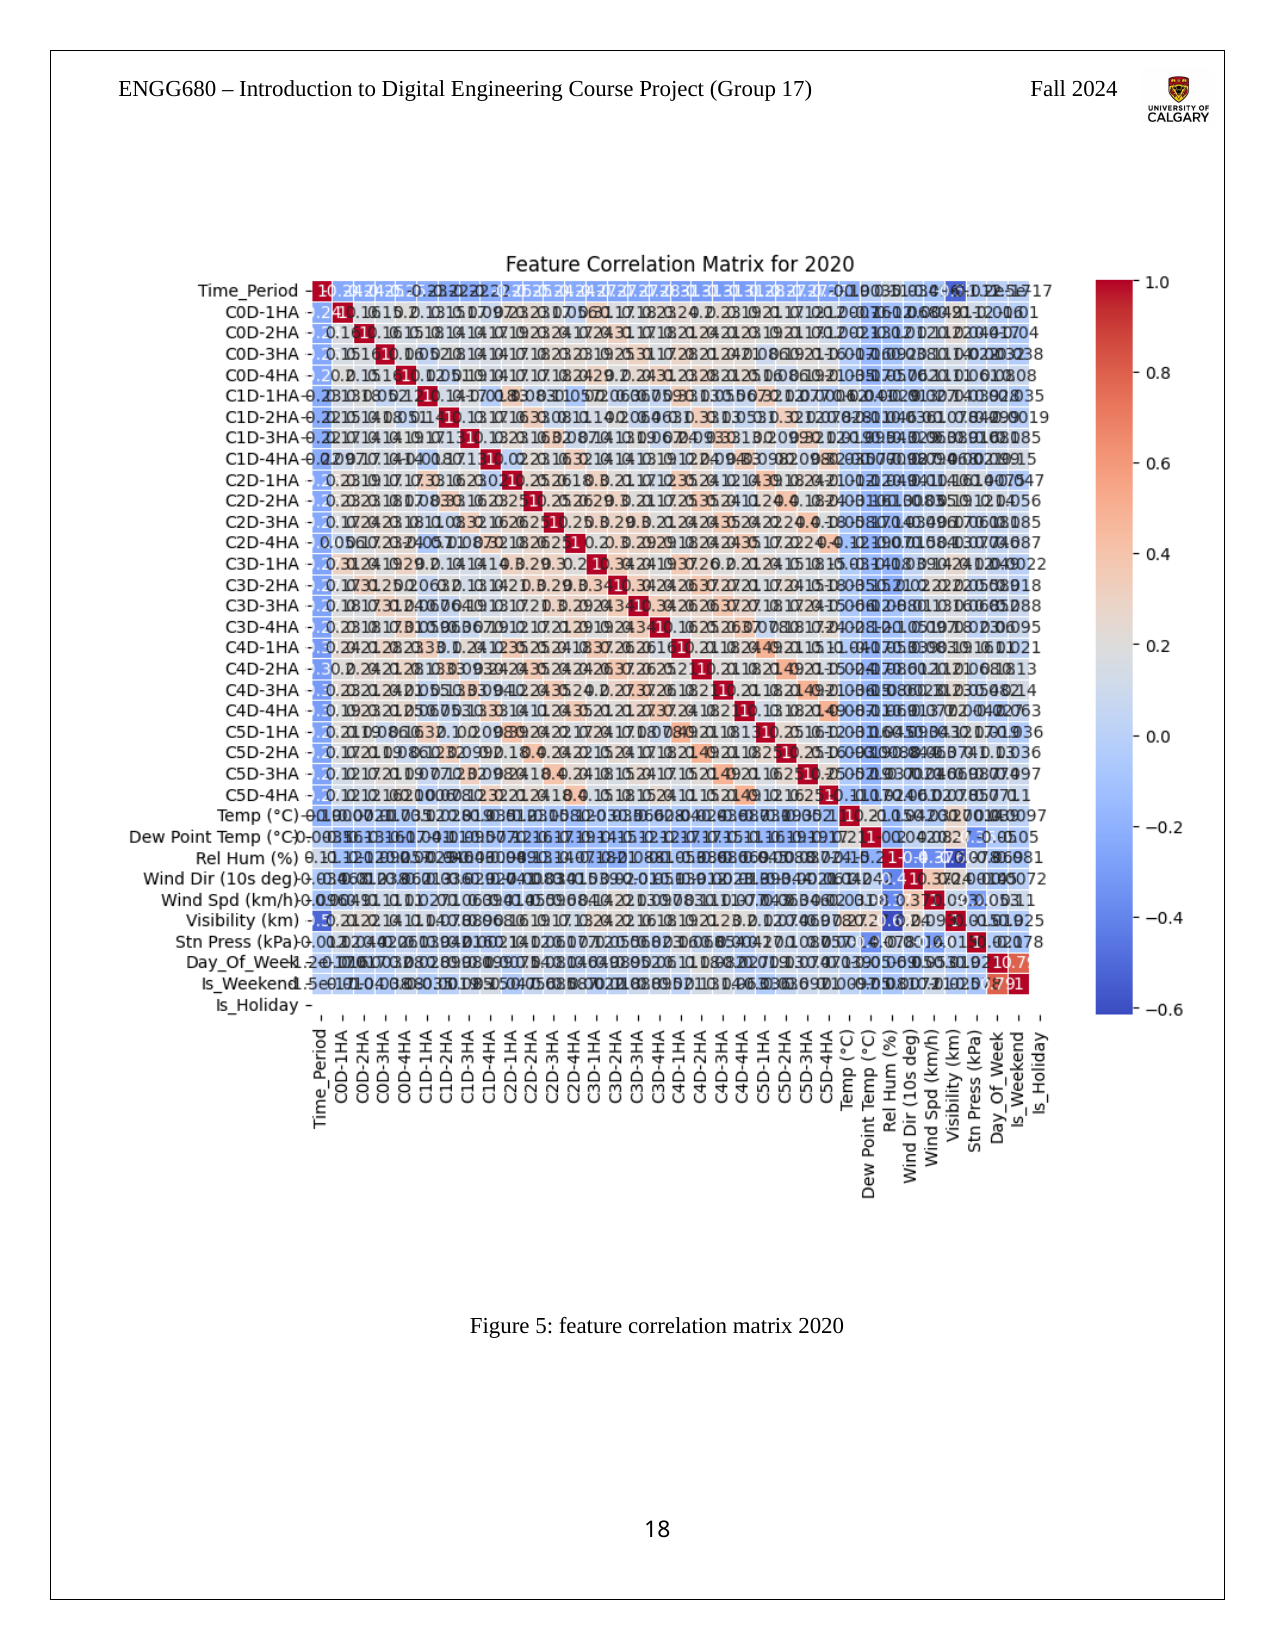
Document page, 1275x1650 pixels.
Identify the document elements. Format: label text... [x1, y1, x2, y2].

picture [117, 243, 1192, 1205]
text Figure 5: feature correlation matrix 2020 [118, 1312, 1196, 1338]
